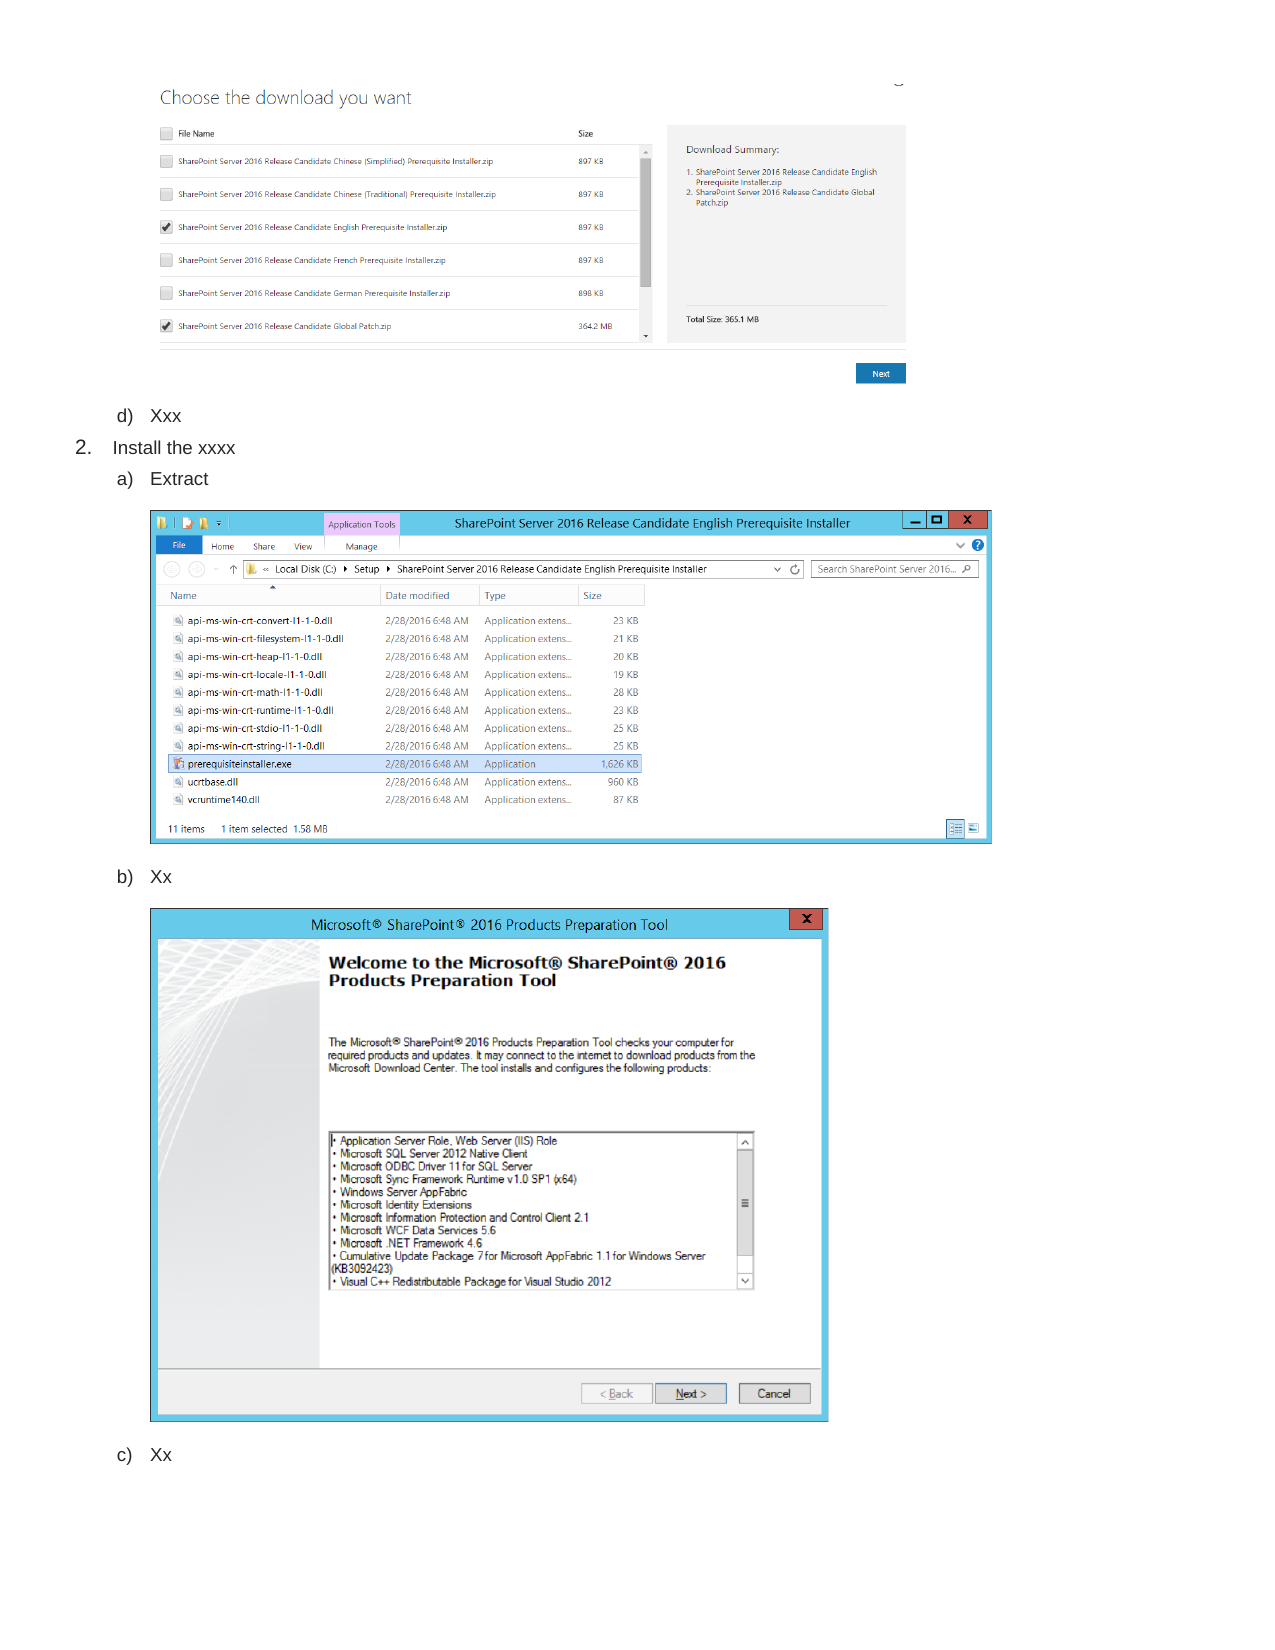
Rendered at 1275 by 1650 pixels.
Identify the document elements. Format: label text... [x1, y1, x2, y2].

text Install the xxxx [75, 435, 1200, 459]
text Xx [117, 1444, 1200, 1466]
text Extract [117, 467, 1200, 489]
picture [150, 908, 829, 1422]
picture [150, 84, 914, 384]
picture [150, 510, 992, 844]
text Xxx [117, 405, 1200, 427]
text Xx [117, 865, 1200, 887]
